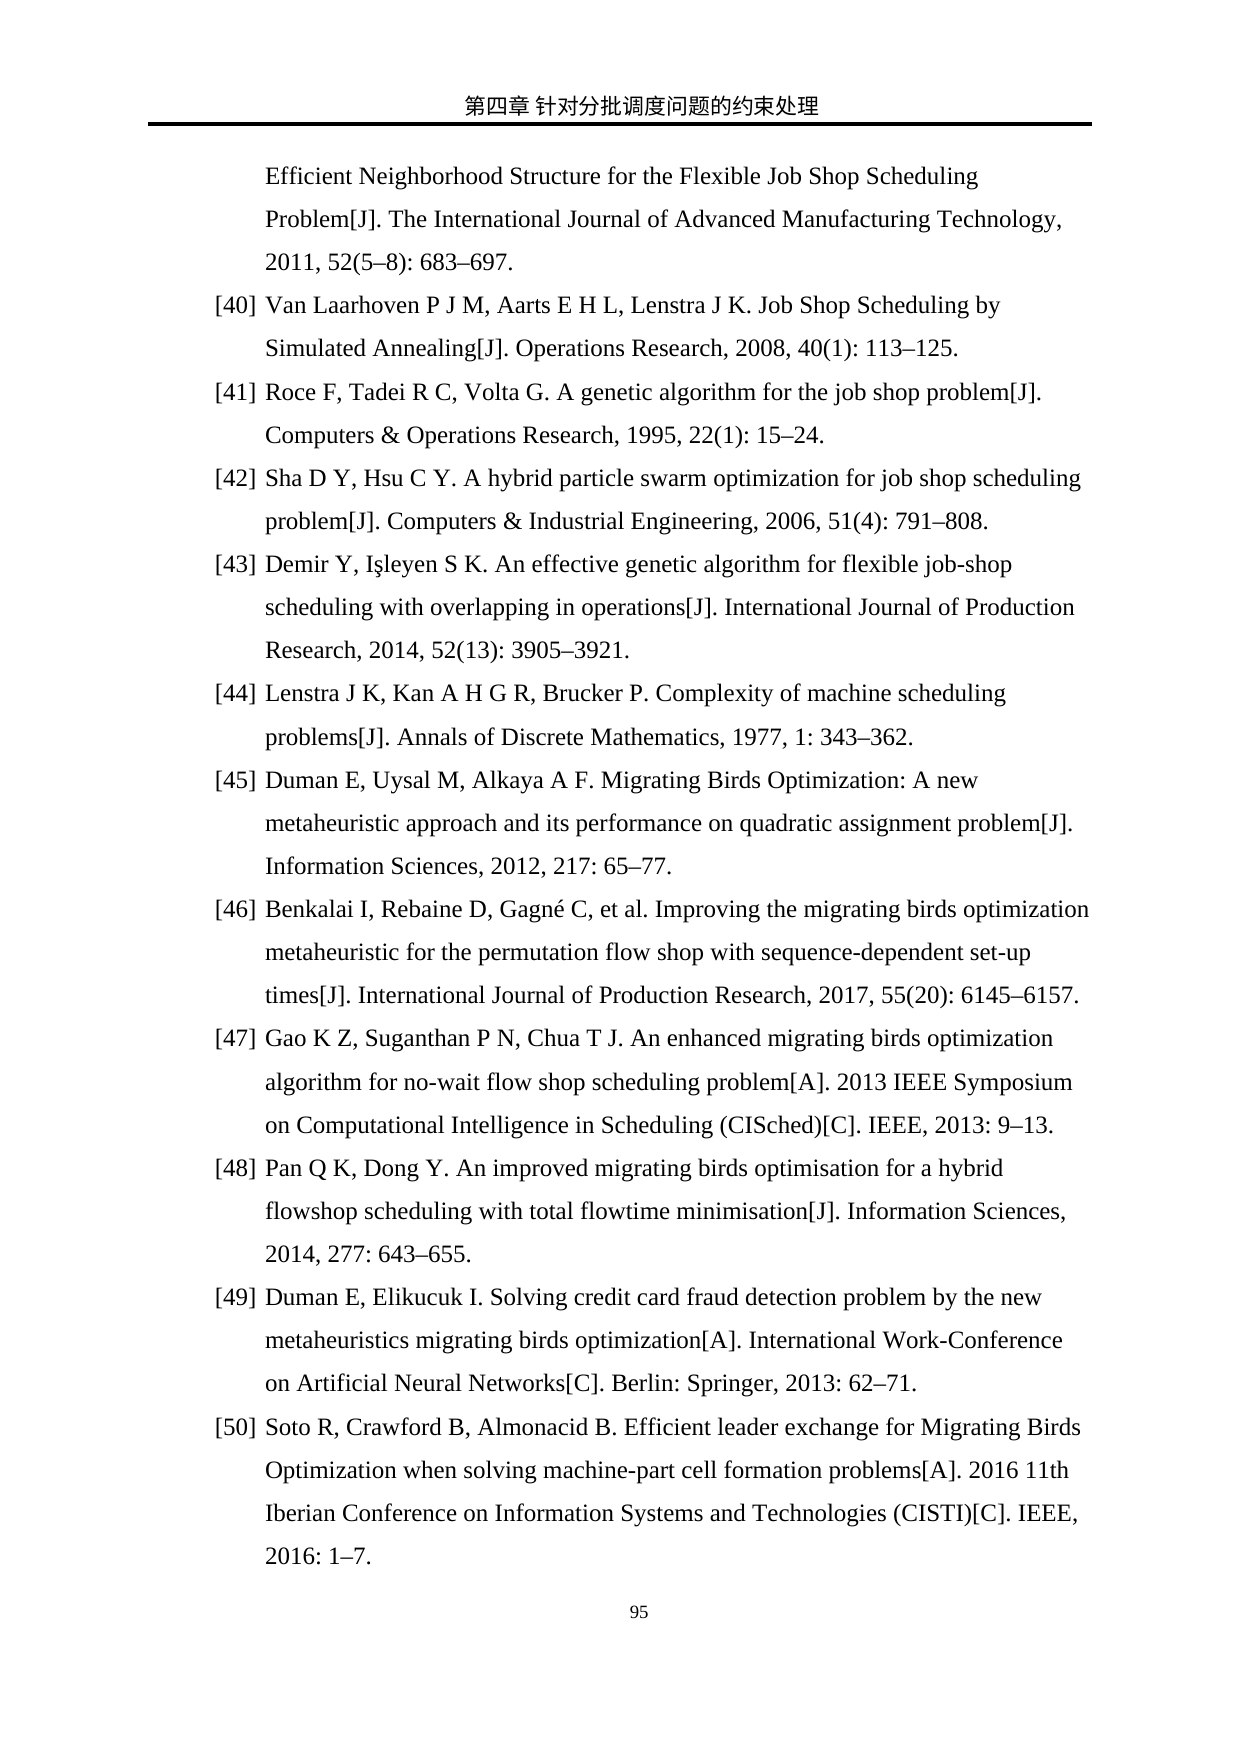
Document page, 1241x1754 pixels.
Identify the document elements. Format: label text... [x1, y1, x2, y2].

text [42] Sha D Y, Hsu C Y. A hybrid particle swarm optimization for job shop scheduling problem[J]. Computers & Industrial Engineering, 2006, 51(4): 791–808. [214, 463, 1092, 535]
text [49] Duman E, Elikucuk I. Solving credit card fraud detection problem by the new metaheuristics migrating birds optimization[A]. International Work-Conference on Artificial Neural Networks[C]. Berlin: Springer, 2013: 62–71. [214, 1282, 1092, 1397]
text [50] Soto R, Crawford B, Almonacid B. Efficient leader exchange for Migrating Birds Optimization when solving machine-part cell formation problems[A]. 2016 11th Iberian Conference on Information Systems and Technologies (CISTI)[C]. IEEE, 2016: 1–7. [214, 1412, 1092, 1570]
text [41] Roce F, Tadei R C, Volta G. A genetic algorithm for the job shop problem[J]. Computers & Operations Research, 1995, 22(1): 15–24. [214, 377, 1092, 448]
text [214, 161, 1092, 276]
text [46] Benkalai I, Rebaine D, Gagné C, et al. Improving the migrating birds optimization metaheuristic for the permutation flow shop with sequence-dependent set-up times[J]. International Journal of Production Research, 2017, 55(20): 6145–6157. [214, 894, 1092, 1009]
text [40] Van Laarhoven P J M, Aarts E H L, Lenstra J K. Job Shop Scheduling by Simulated Annealing[J]. Operations Research, 2008, 40(1): 113–125. [214, 290, 1092, 362]
text [45] Duman E, Uysal M, Alkaya A F. Migrating Birds Optimization: A new metaheuristic approach and its performance on quadratic assignment problem[J]. Information Sciences, 2012, 217: 65–77. [214, 765, 1092, 880]
text [44] Lenstra J K, Kan A H G R, Brucker P. Complexity of machine scheduling problems[J]. Annals of Discrete Mathematics, 1977, 1: 343–362. [214, 678, 1092, 750]
text [47] Gao K Z, Suganthan P N, Chua T J. An enhanced migrating birds optimization algorithm for no-wait flow shop scheduling problem[A]. 2013 IEEE Symposium on Computational Intelligence in Scheduling (CISched)[C]. IEEE, 2013: 9–13. [214, 1023, 1092, 1138]
text [48] Pan Q K, Dong Y. An improved migrating birds optimisation for a hybrid flowshop scheduling with total flowtime minimisation[J]. Information Sciences, 2014, 277: 643–655. [214, 1153, 1092, 1268]
text [43] Demir Y, Işleyen S K. An effective genetic algorithm for flexible job-shop scheduling with overlapping in operations[J]. International Journal of Production Research, 2014, 52(13): 3905–3921. [214, 549, 1092, 664]
